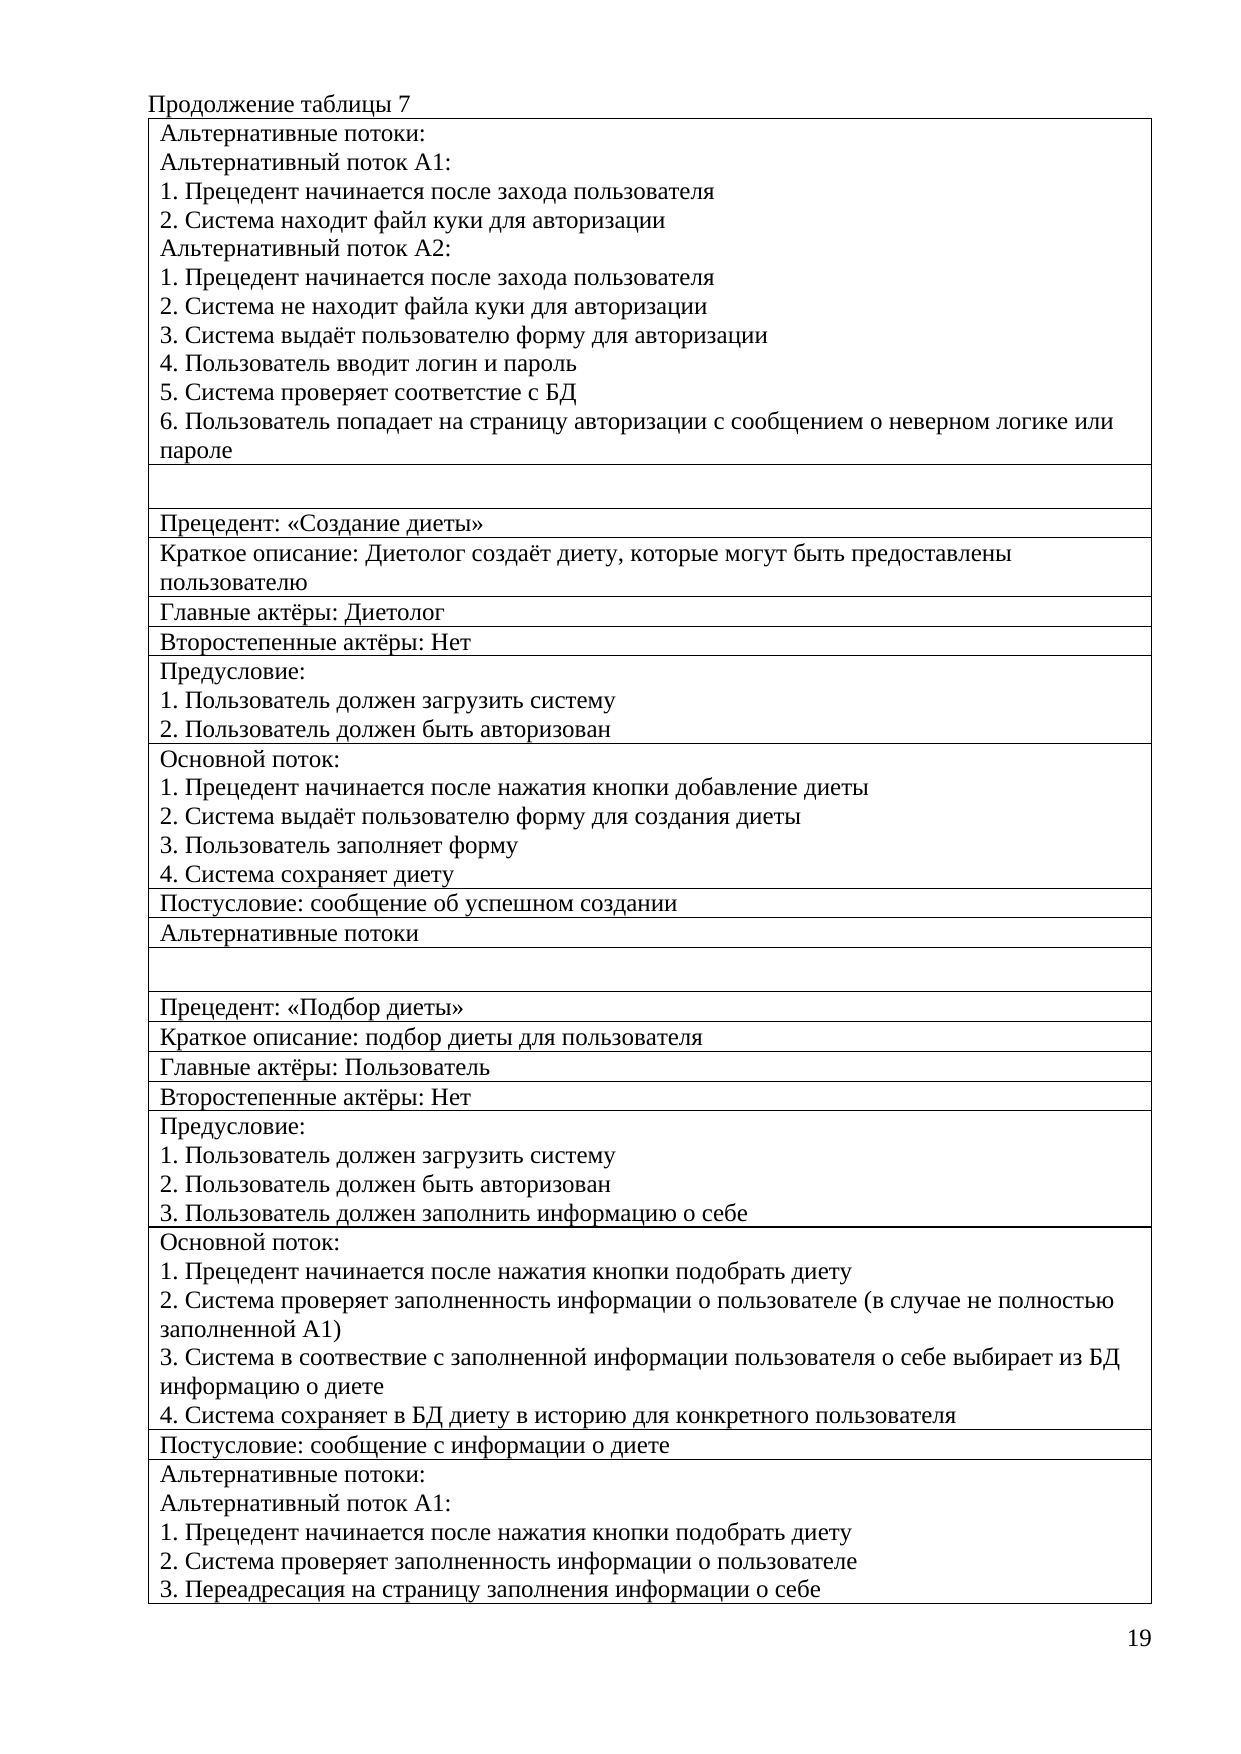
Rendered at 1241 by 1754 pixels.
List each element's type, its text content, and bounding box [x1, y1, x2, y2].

table_cell Прецедент: «Подбор диеты» [149, 992, 1151, 1021]
table_cell Предусловие: 1. Пользователь должен загрузить систему 2. Пользователь должен быть авторизован [149, 656, 1151, 743]
table_cell Главные актёры: Диетолог [149, 597, 1151, 626]
table_cell Постусловие: сообщение об успешном создании [149, 889, 1151, 917]
table_cell Основной поток: 1. Прецедент начинается после нажатия кнопки подобрать диету 2. Система проверяет заполненность информации о пользователе (в случае не полностью заполненной А1) 3. Система в соотвествие с заполненной информации пользователя о себе выбирает из БД информацию о диете 4. Система сохраняет в БД диету в историю для конкретного пользователя [149, 1228, 1151, 1429]
table_cell Краткое описание: Диетолог создаёт диету, которые могут быть предоставлены пользователю [149, 538, 1151, 596]
table_cell Главные актёры: Пользователь [149, 1052, 1151, 1081]
table_cell Основной поток: 1. Прецедент начинается после нажатия кнопки добавление диеты 2. Система выдаёт пользователю форму для создания диеты 3. Пользователь заполняет форму 4. Система сохраняет диету [149, 744, 1151, 887]
table_cell Второстепенные актёры: Нет [149, 627, 1151, 655]
table_header Альтернативные потоки: Альтернативный поток A1: 1. Прецедент начинается после захода пользователя 2. Система находит файл куки для авторизации Альтернативный поток A2: 1. Прецедент начинается после захода пользователя 2. Система не находит файла куки для авторизации 3. Система выдаёт пользователю форму для авторизации 4. Пользователь вводит логин и пароль 5. Система проверяет соответстие с БД 6. Пользователь попадает на страницу авторизации с сообщением о неверном логике или пароле [149, 119, 1151, 463]
table_cell Альтернативные потоки: Альтернативный поток A1: 1. Прецедент начинается после нажатия кнопки подобрать диету 2. Система проверяет заполненность информации о пользователе 3. Переадресация на страницу заполнения информации о себе [149, 1460, 1151, 1603]
table_cell [149, 948, 1151, 991]
table_cell Второстепенные актёры: Нет [149, 1082, 1151, 1110]
table_cell Постусловие: сообщение с информации о диете [149, 1430, 1151, 1458]
text Продолжение таблицы 7 [148, 89, 1152, 117]
table_cell Прецедент: «Создание диеты» [149, 509, 1151, 537]
table_cell Альтернативные потоки [149, 918, 1151, 947]
table_cell Краткое описание: подбор диеты для пользователя [149, 1022, 1151, 1051]
table_cell [149, 465, 1151, 507]
table_cell Предусловие: 1. Пользователь должен загрузить систему 2. Пользователь должен быть авторизован 3. Пользователь должен заполнить информацию о себе [149, 1111, 1151, 1226]
